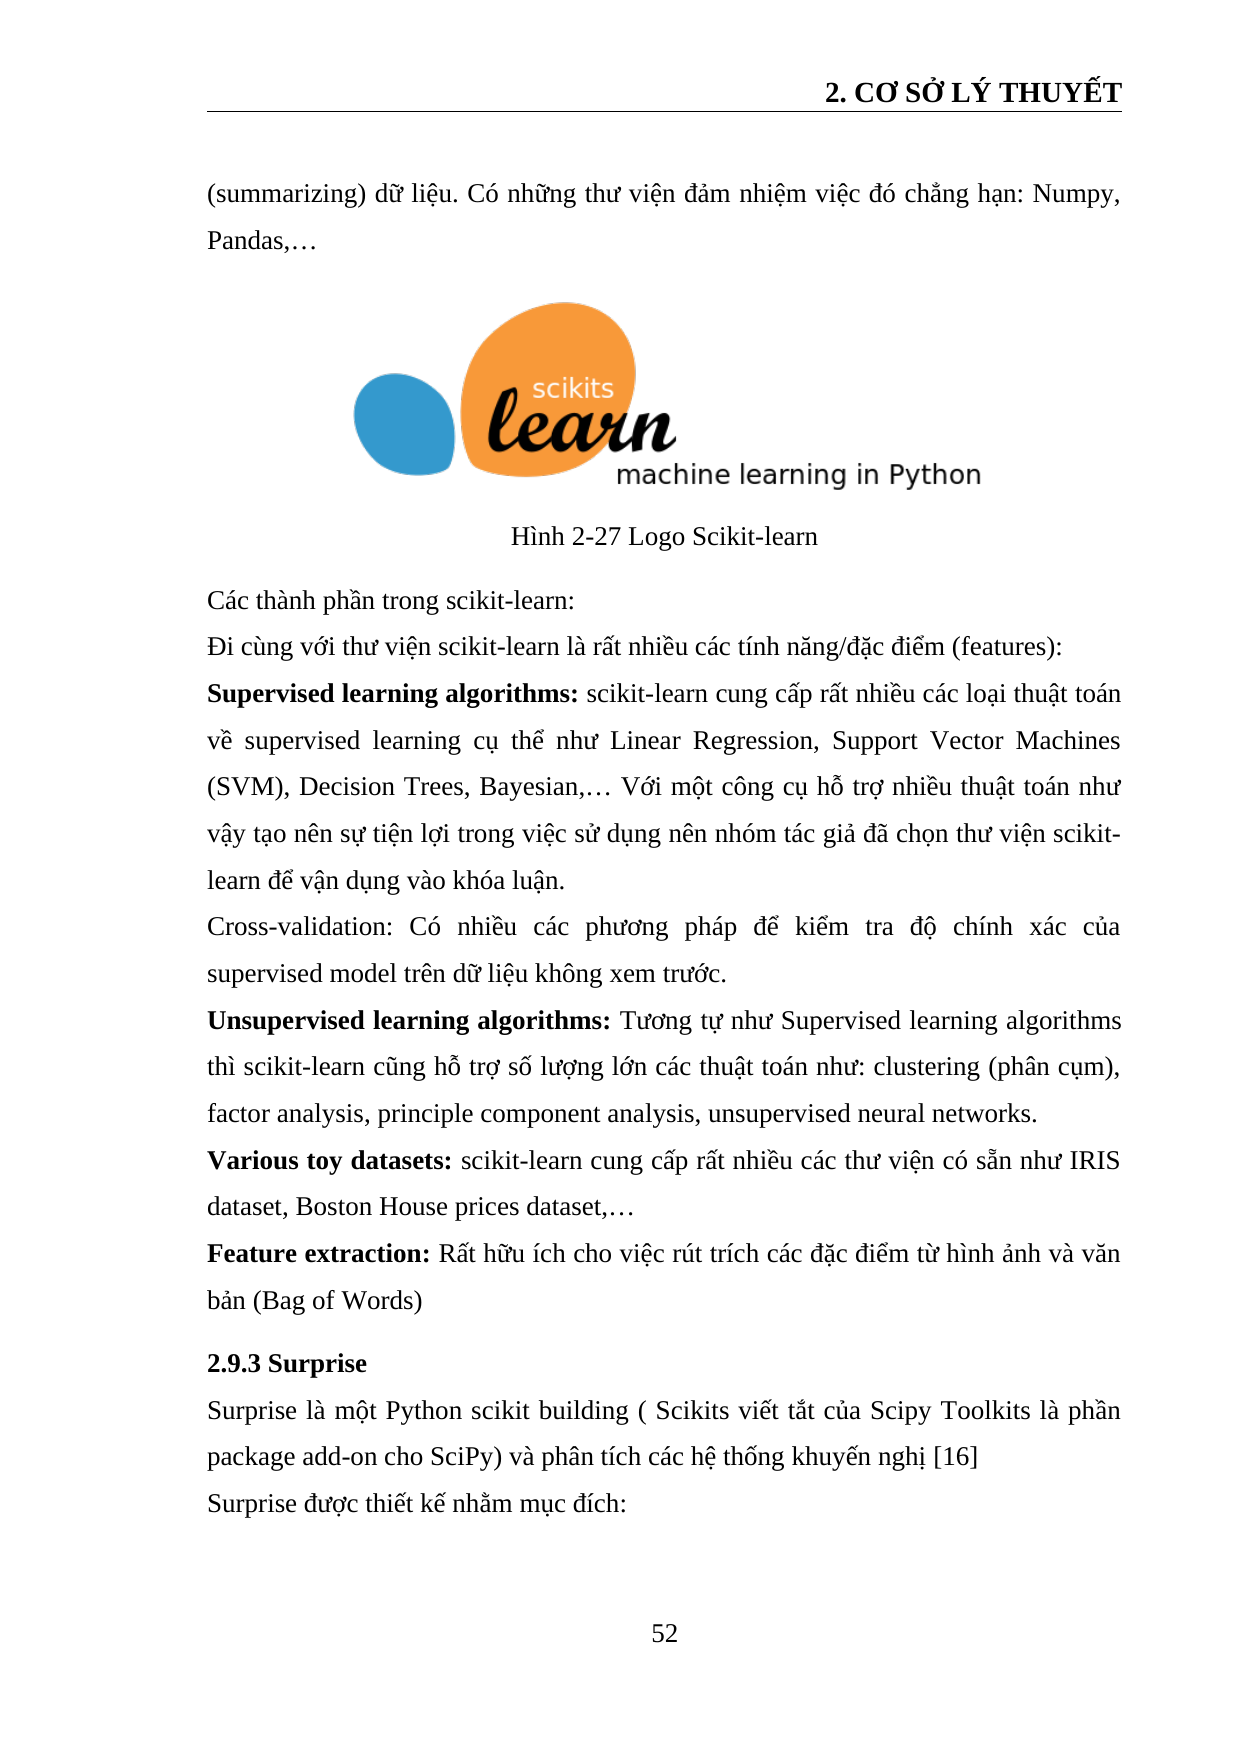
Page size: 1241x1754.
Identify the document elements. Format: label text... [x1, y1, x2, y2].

text Cross-validation: Có nhiều các phương pháp để kiểm tra độ chính xác của supervised model trên dữ liệu không xem trước. [207, 910, 1122, 988]
subtitle 2.9.3 Surprise [207, 1347, 1122, 1378]
text Supervised learning algorithms: scikit-learn cung cấp rất nhiều các loại thuật toán về supervised learning cụ thể như Linear Regression, Support Vector Machines (SVM), Decision Trees, Bayesian,… Với một công cụ hỗ trợ nhiều thuật toán như vậy tạo nên sự tiện lợi trong việc sử dụng nên nhóm tác giả đã chọn thư viện scikit-learn để vận dụng vào khóa luận. [207, 677, 1122, 895]
text Various toy datasets: scikit-learn cung cấp rất nhiều các thư viện có sẵn như IRIS dataset, Boston House prices dataset,… [207, 1144, 1122, 1222]
text Feature extraction: Rất hữu ích cho việc rút trích các đặc điểm từ hình ảnh và văn bản (Bag of Words) [207, 1237, 1122, 1315]
text Surprise được thiết kế nhằm mục đích: [207, 1487, 1122, 1518]
picture [336, 270, 993, 505]
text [207, 177, 1122, 255]
text Unsupervised learning algorithms: Tương tự như Supervised learning algorithms thì scikit-learn cũng hỗ trợ số lượng lớn các thuật toán như: clustering (phân cụm), factor analysis, principle component analysis, unsupervised neural networks. [207, 1004, 1122, 1128]
text Các thành phần trong scikit-learn: [207, 584, 1122, 615]
text Đi cùng với thư viện scikit-learn là rất nhiều các tính năng/đặc điểm (features): [207, 630, 1122, 662]
text Surprise là một Python scikit building ( Scikits viết tắt của Scipy Toolkits là phần package add-on cho SciPy) và phân tích các hệ thống khuyến nghị [207, 1394, 1122, 1472]
text Hình 2-27 Logo Scikit-learn [207, 520, 1122, 552]
